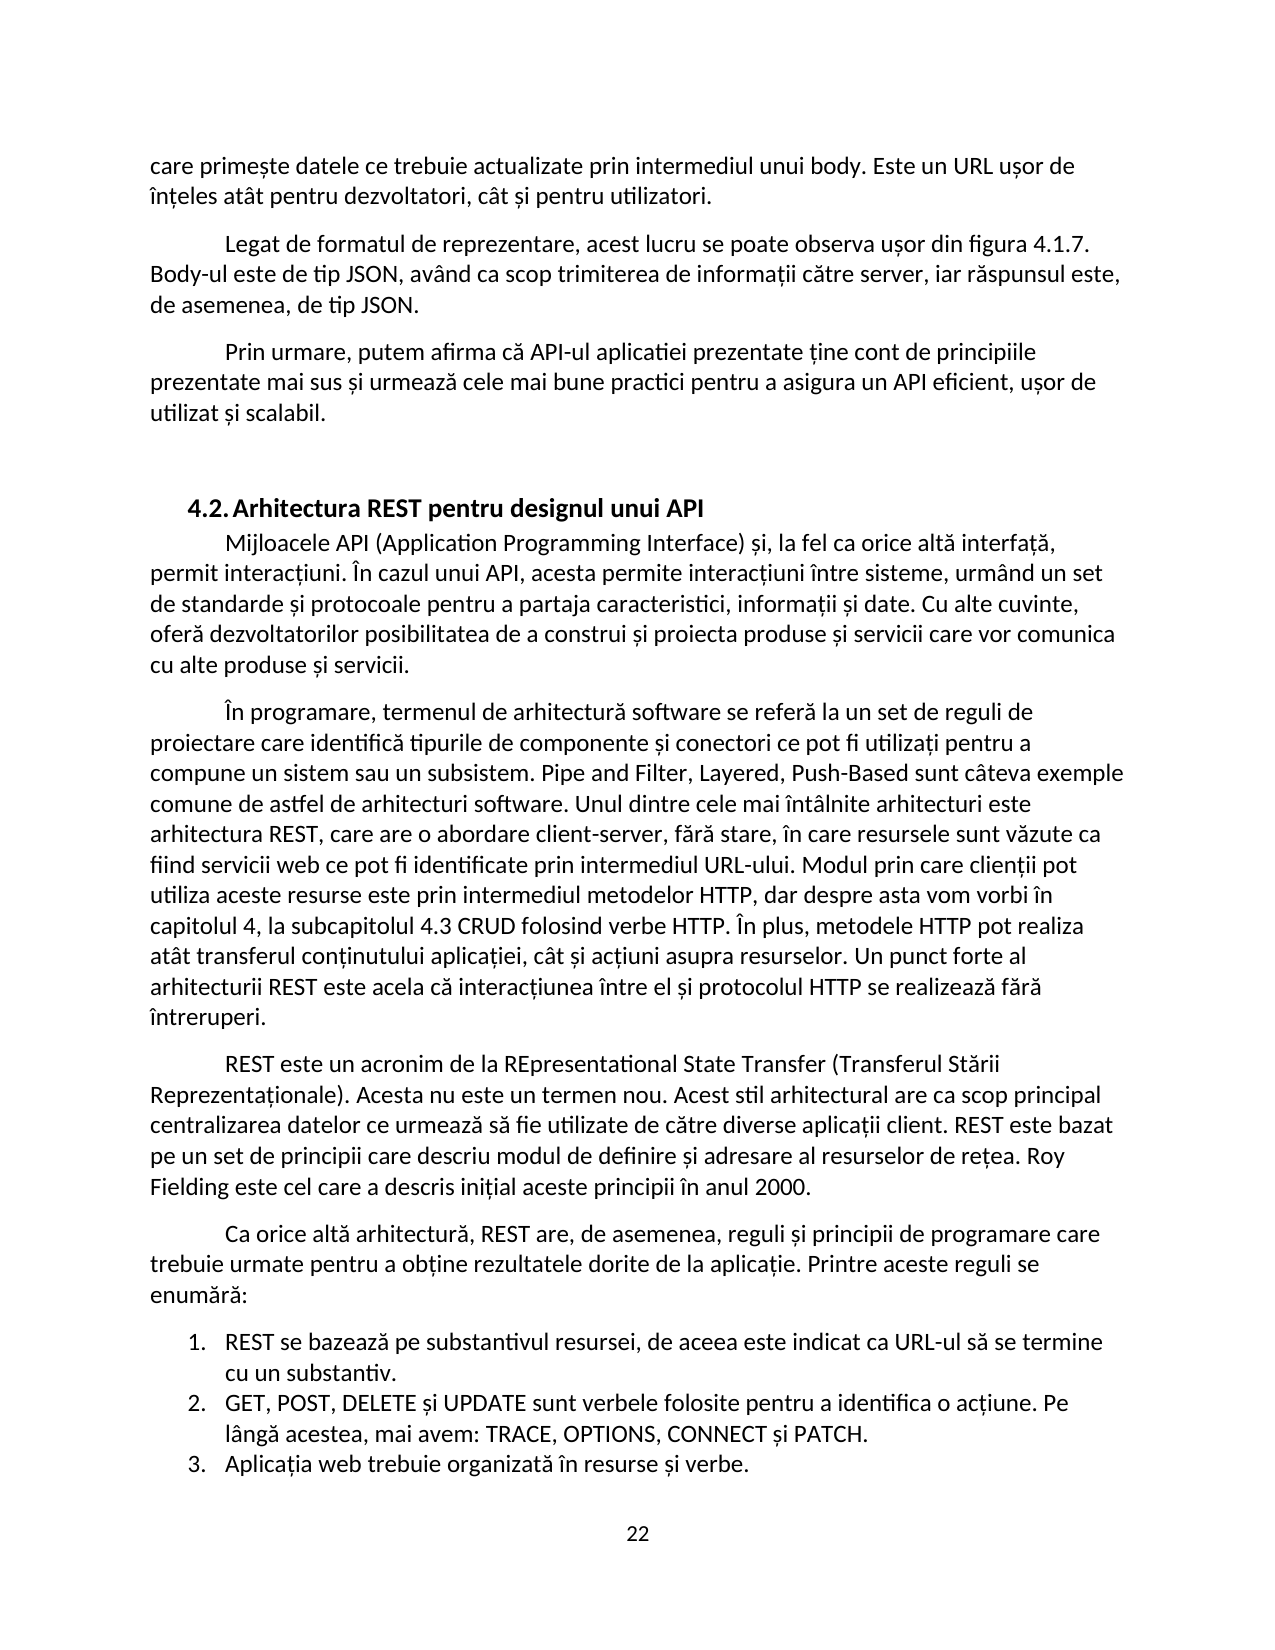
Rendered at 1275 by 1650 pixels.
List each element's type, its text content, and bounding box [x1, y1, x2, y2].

list GET, POST, DELETE și UPDATE sunt verbele folosite pentru a identifica o acțiune. Pe lângă acestea, mai avem: TRACE, OPTIONS, CONNECT și PATCH. [187, 1387, 1125, 1448]
text REST este un acronim de la REpresentational State Transfer (Transferul Stării Reprezentaționale). Acesta nu este un termen nou. Acest stil arhitectural are ca scop principal centralizarea datelor ce urmează să fie utilizate de către diverse aplicații client. REST este bazat pe un set de principii care descriu modul de definire și adresare al resurselor de rețea. Roy Fielding este cel care a descris inițial aceste principii în anul 2000. [150, 1049, 1125, 1201]
text Ca orice altă arhitectură, REST are, de asemenea, reguli și principii de programare care trebuie urmate pentru a obține rezultatele dorite de la aplicație. Printre aceste reguli se enumără: [150, 1218, 1125, 1309]
text Prin urmare, putem afirma că API-ul aplicatiei prezentate ține cont de principiile prezentate mai sus și urmează cele mai bune practici pentru a asigura un API eficient, ușor de utilizat și scalabil. [150, 336, 1125, 427]
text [150, 150, 1125, 211]
subtitle Arhitectura REST pentru designul unui API [187, 491, 1125, 524]
list Aplicația web trebuie organizată în resurse și verbe. [187, 1448, 1125, 1479]
text În programare, termenul de arhitectură software se referă la un set de reguli de proiectare care identifică tipurile de componente și conectori ce pot fi utilizați pentru a compune un sistem sau un subsistem. Pipe and Filter, Layered, Push-Based sunt câteva exemple comune de astfel de arhitecturi software. Unul dintre cele mai întâlnite arhitecturi este arhitectura REST, care are o abordare client-server, fără stare, în care resursele sunt văzute ca fiind servicii web ce pot fi identificate prin intermediul URL-ului. Modul prin care clienții pot utiliza aceste resurse este prin intermediul metodelor HTTP, dar despre asta vom vorbi în capitolul 4, la subcapitolul 4.3 CRUD folosind verbe HTTP. În plus, metodele HTTP pot realiza atât transferul conținutului aplicației, cât și acțiuni asupra resurselor. Un punct forte al arhitecturii REST este acela că interacțiunea între el și protocolul HTTP se realizează fără întreruperi. [150, 696, 1125, 1032]
text Mijloacele API (Application Programming Interface) și, la fel ca orice altă interfață, permit interacțiuni. În cazul unui API, acesta permite interacțiuni între sisteme, urmând un set de standarde și protocoale pentru a partaja caracteristici, informații și date. Cu alte cuvinte, oferă dezvoltatorilor posibilitatea de a construi și proiecta produse și servicii care vor comunica cu alte produse și servicii. [150, 527, 1125, 679]
text Legat de formatul de reprezentare, acest lucru se poate observa ușor din figura 4.1.7. Body-ul este de tip JSON, având ca scop trimiterea de informații către server, iar răspunsul este, de asemenea, de tip JSON. [150, 228, 1125, 319]
list REST se bazează pe substantivul resursei, de aceea este indicat ca URL-ul să se termine cu un substantiv. [187, 1326, 1125, 1387]
